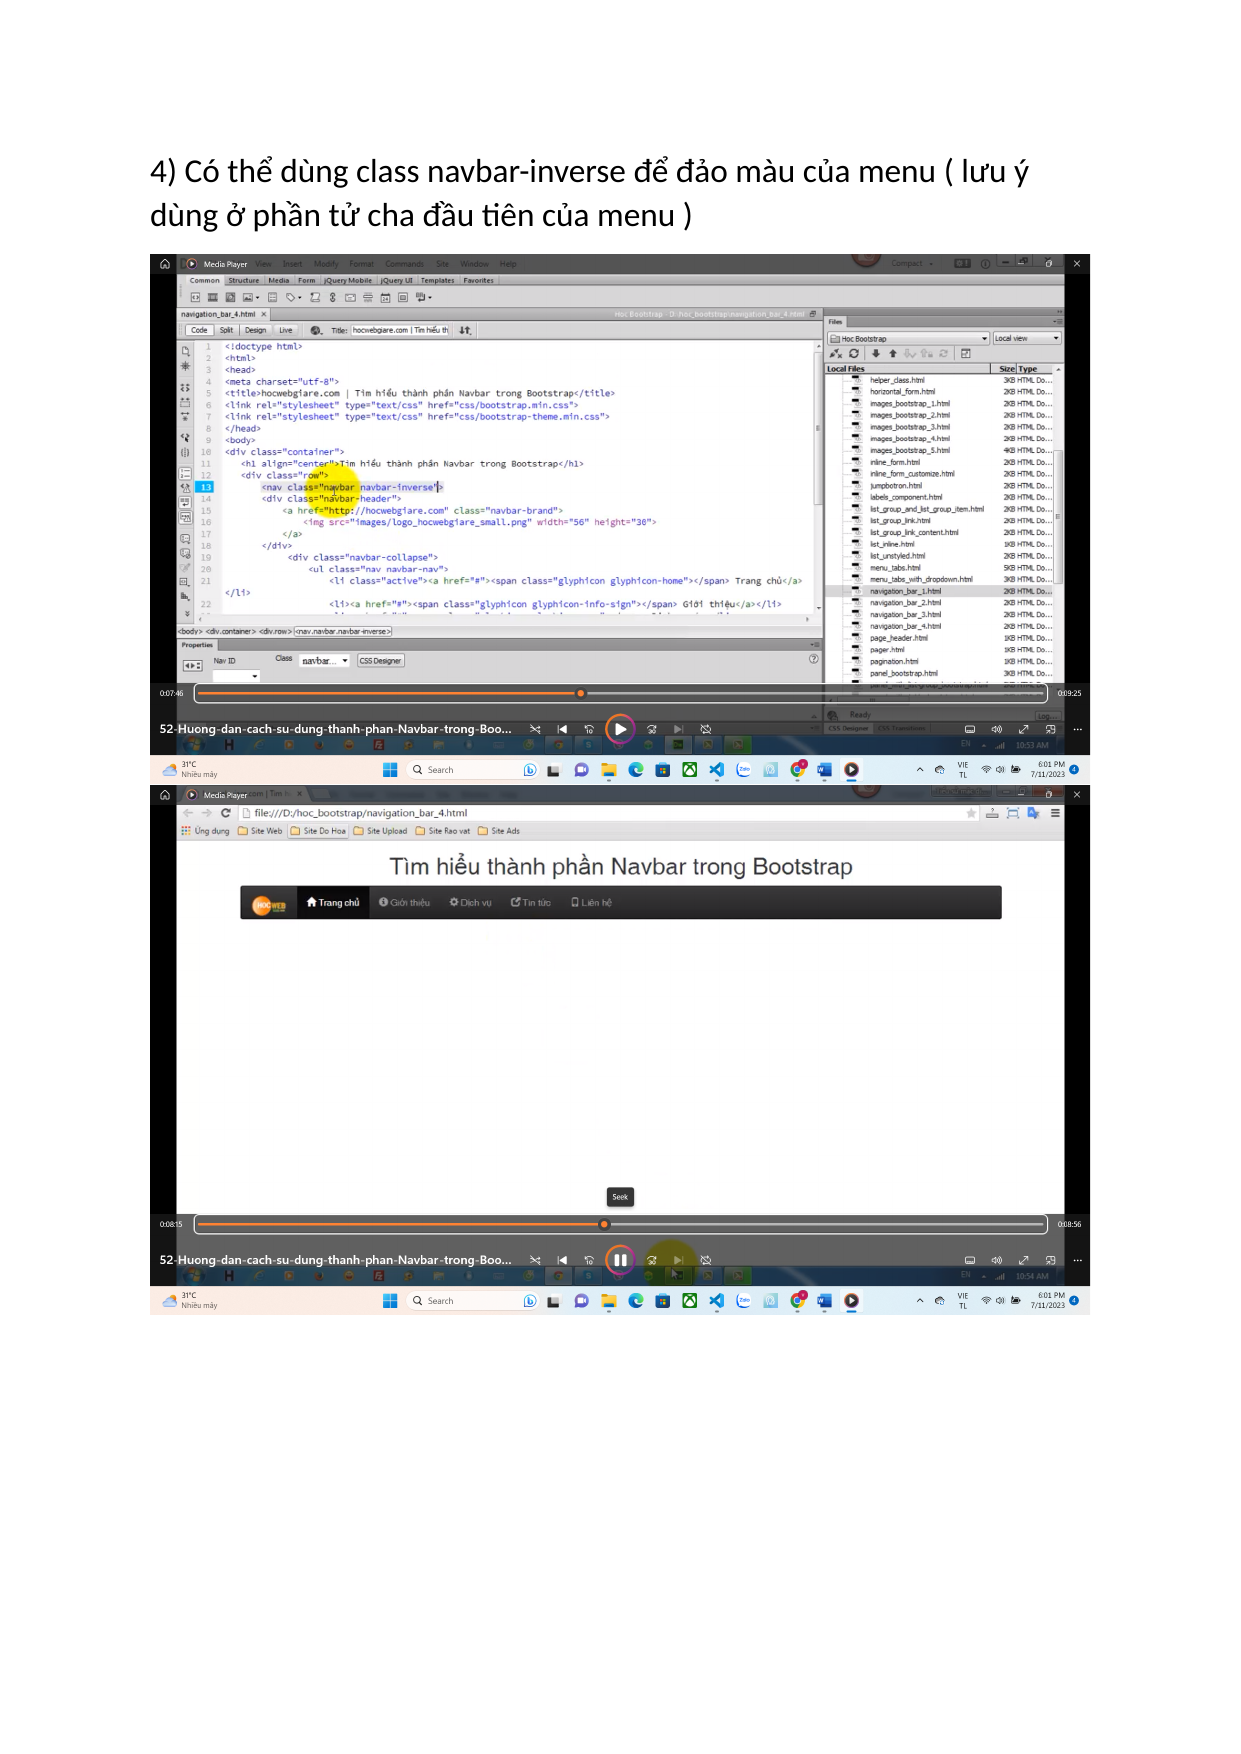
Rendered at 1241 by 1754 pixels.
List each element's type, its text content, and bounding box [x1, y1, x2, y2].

picture [150, 254, 1091, 784]
text 4) Có thể dùng class navbar-inverse để đảo màu của menu ( lưu ý dùng ở phần tử cha đầu tiên của menu ) [150, 150, 1090, 235]
picture [150, 785, 1091, 1315]
